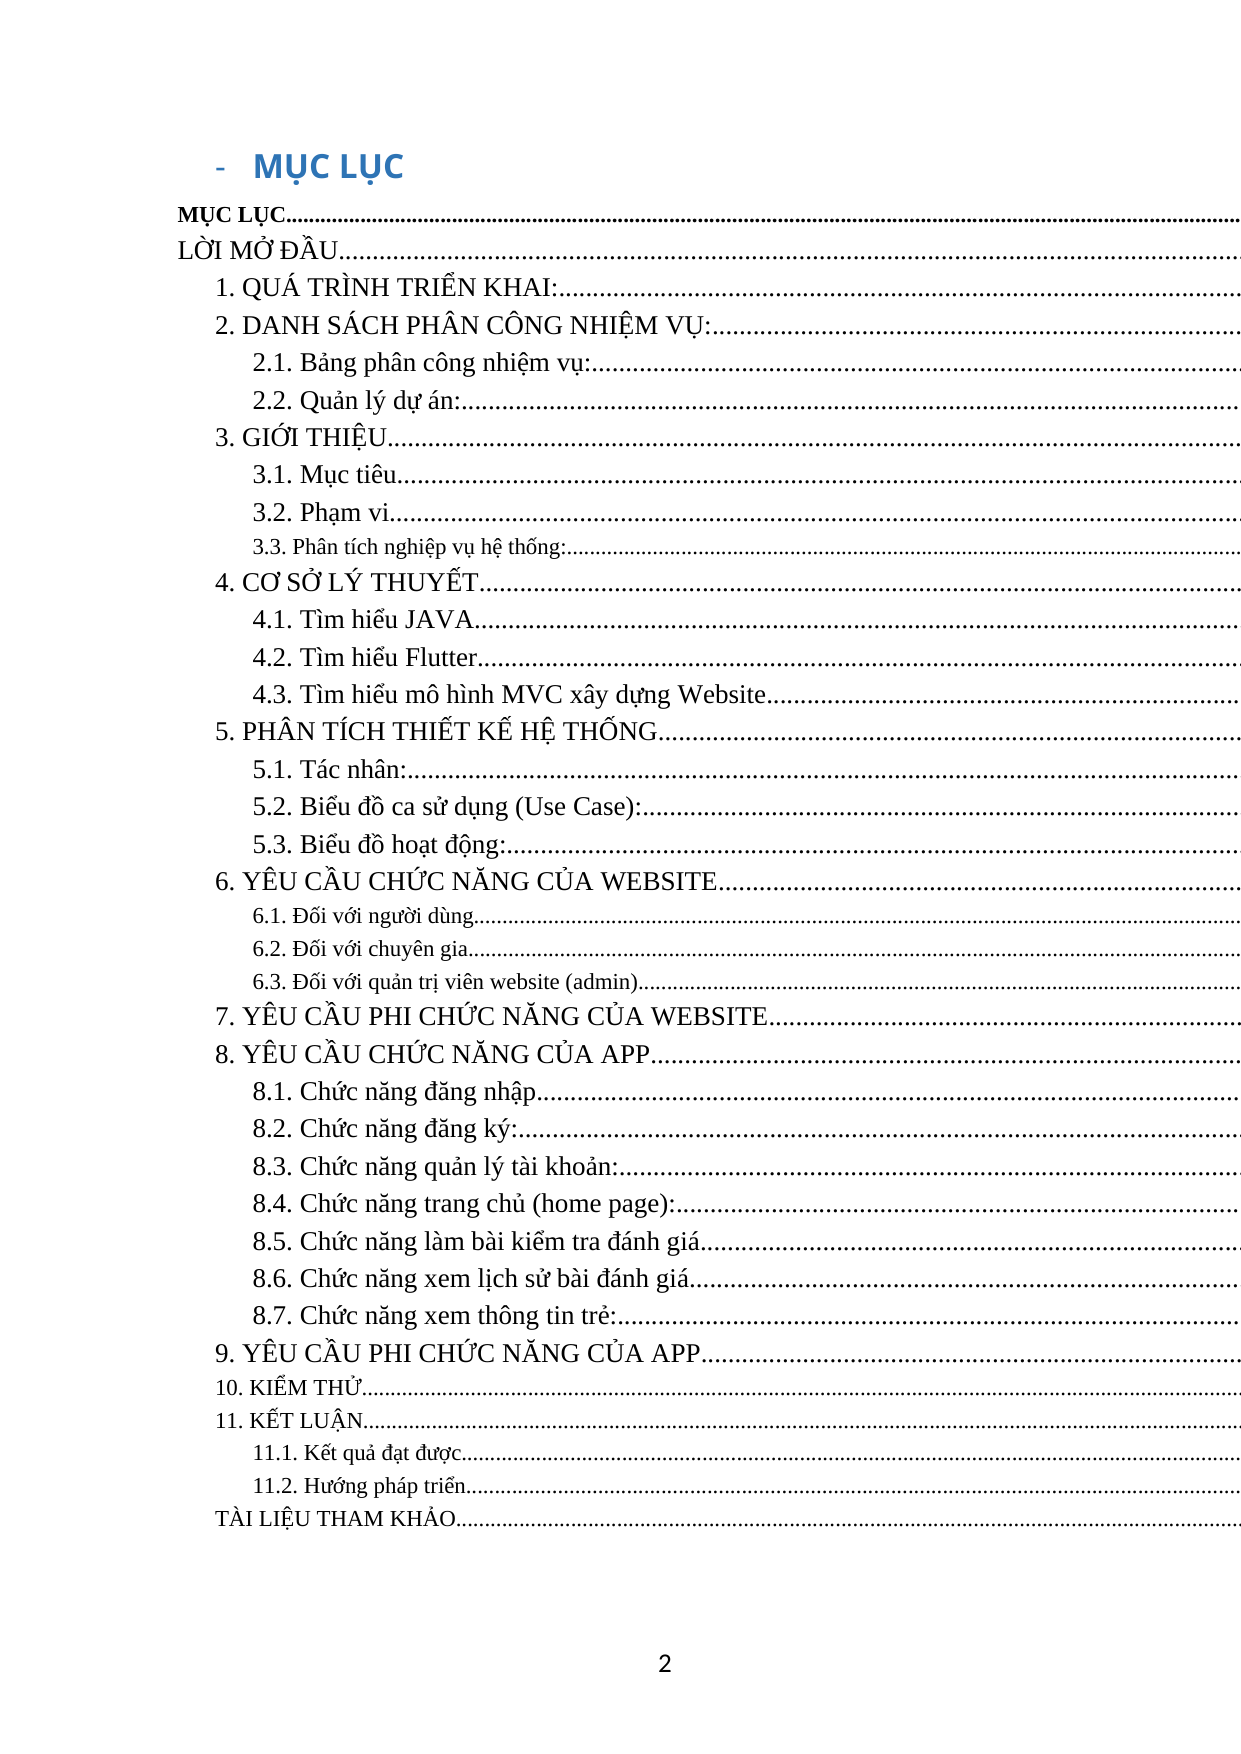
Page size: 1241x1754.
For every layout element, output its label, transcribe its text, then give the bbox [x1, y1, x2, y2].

subtitle MỤC LỤC [215, 143, 1122, 188]
